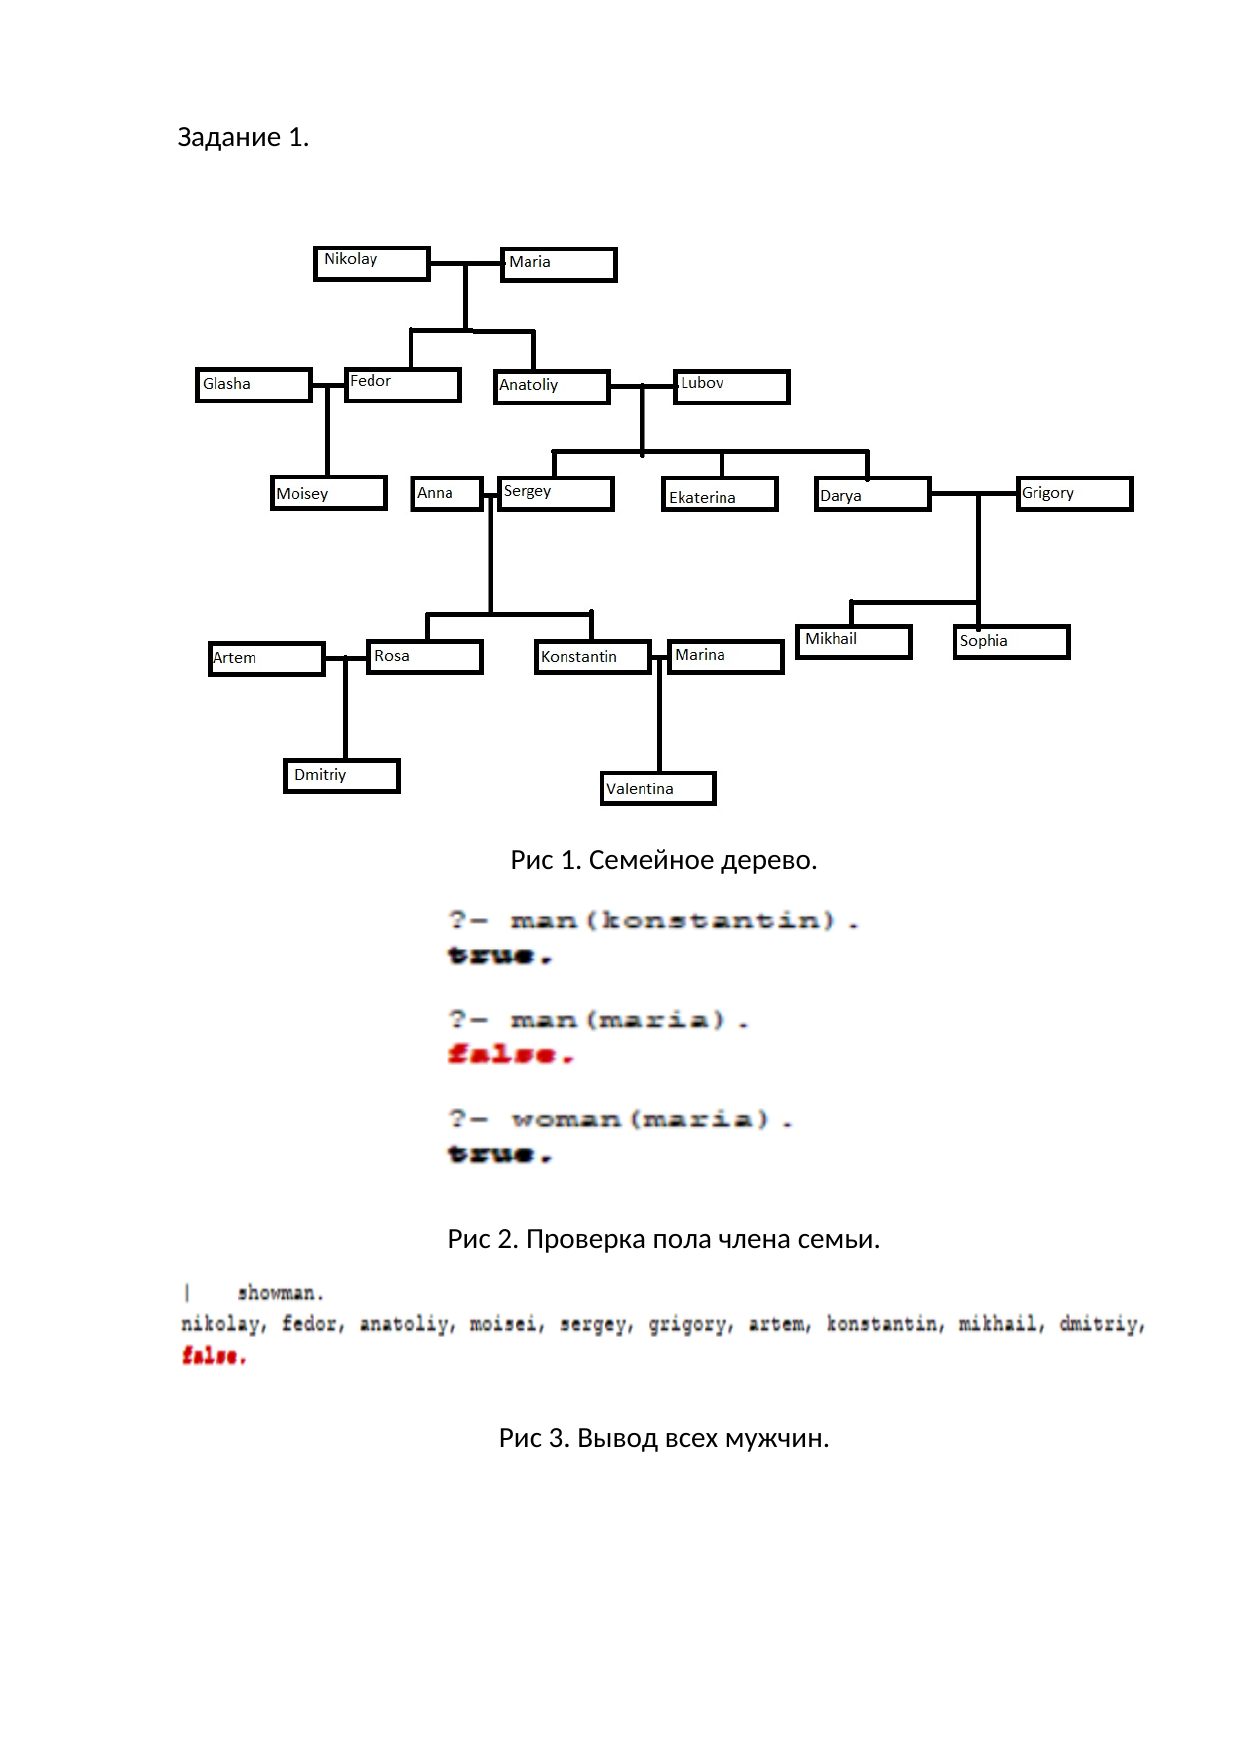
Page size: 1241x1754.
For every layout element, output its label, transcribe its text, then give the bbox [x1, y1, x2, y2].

text Задание 1. [177, 118, 1152, 154]
picture [177, 1275, 1152, 1401]
text Рис 1. Семейное дерево. [177, 841, 1152, 876]
picture [177, 173, 1152, 822]
text Рис 2. Проверка пола члена семьи. [177, 1220, 1152, 1256]
text Рис 3. Вывод всех мужчин. [177, 1419, 1152, 1455]
picture [431, 896, 898, 1202]
